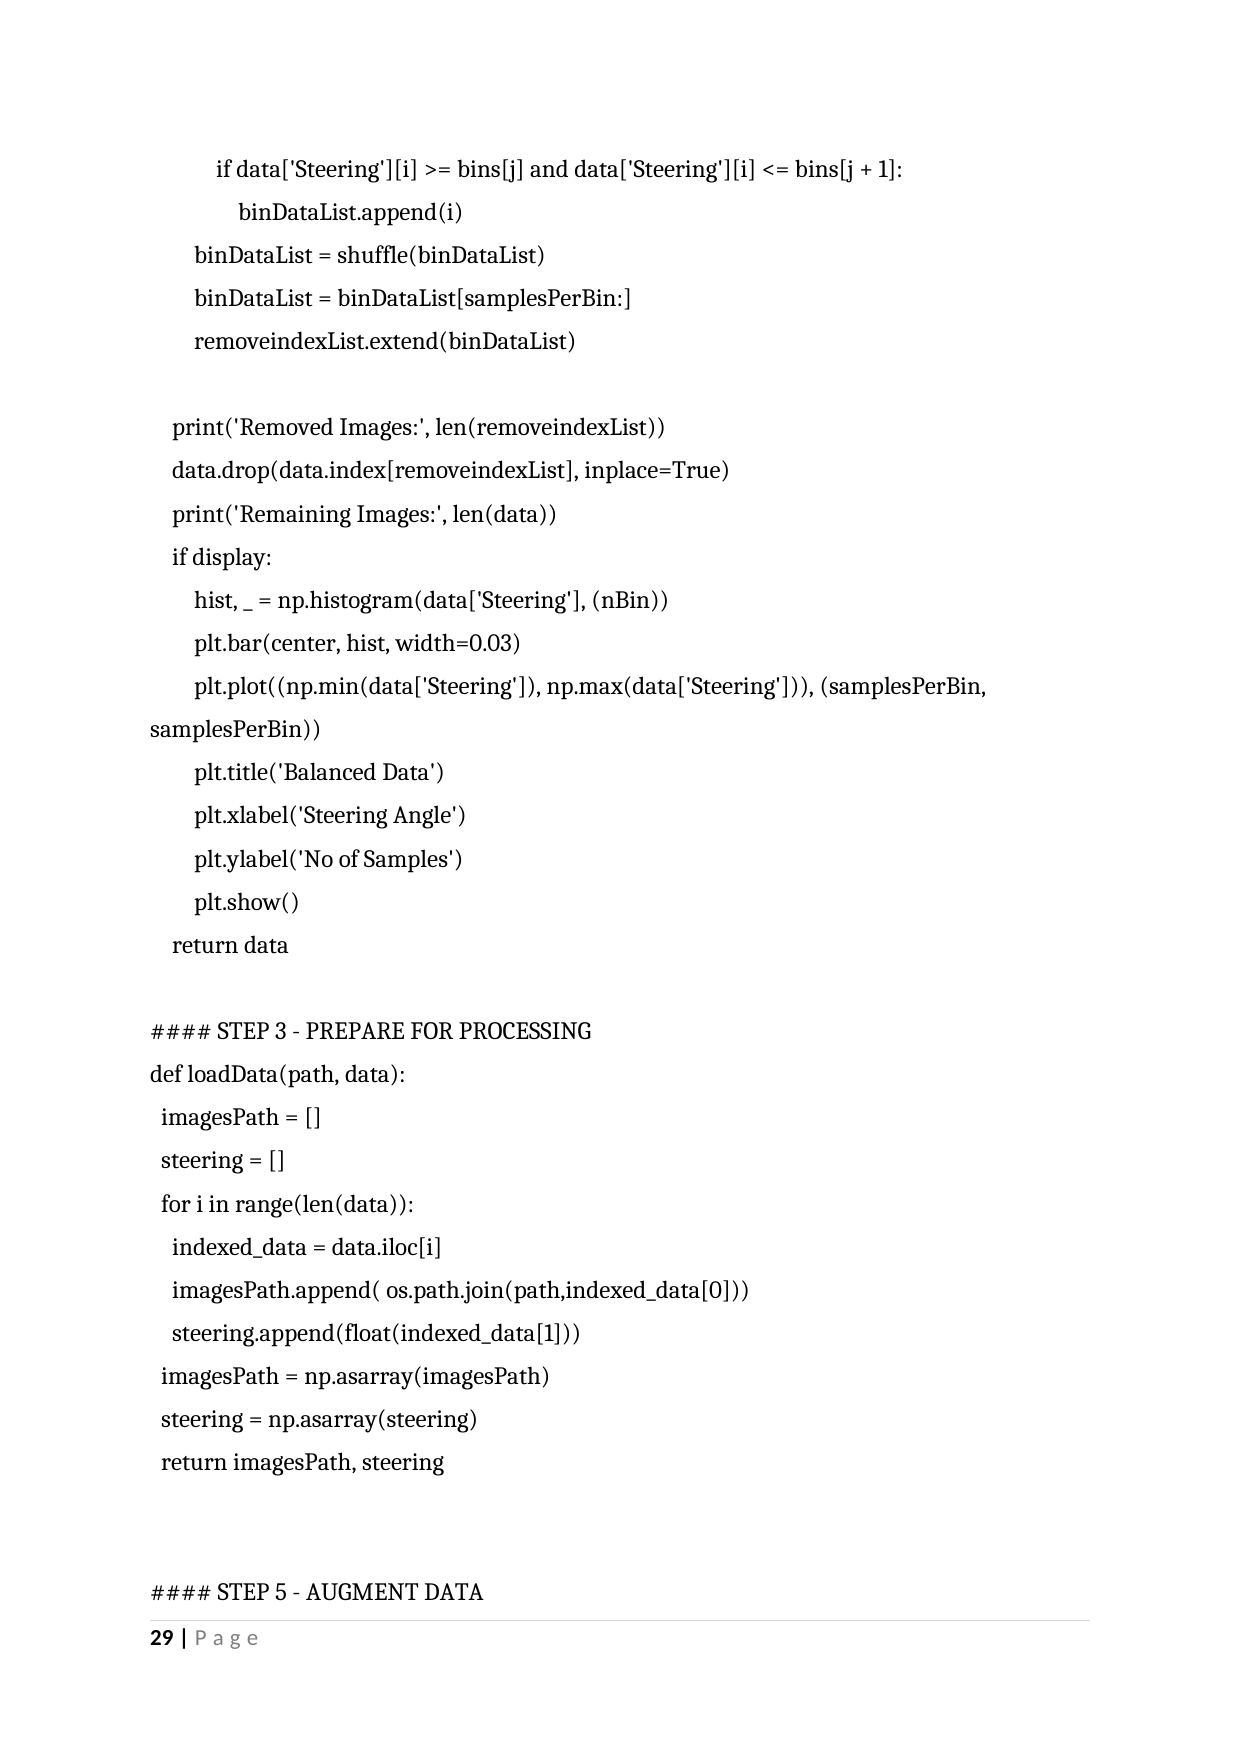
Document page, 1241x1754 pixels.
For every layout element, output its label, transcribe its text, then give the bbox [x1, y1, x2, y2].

text hist, _ = np.histogram(data['Steering'], (nBin)) [150, 586, 1090, 614]
text def loadData(path, data): [150, 1060, 1090, 1089]
text if display: [150, 543, 1090, 571]
text plt.show() [150, 888, 1090, 916]
text if data['Steering'][i] >= bins[j] and data['Steering'][i] <= bins[j + 1]: [150, 154, 1090, 183]
text plt.plot((np.min(data['Steering']), np.max(data['Steering'])), (samplesPerBin, samplesPerBin)) [150, 672, 1090, 744]
text indexed_data = data.iloc[i] [150, 1233, 1090, 1261]
text removeindexList.extend(binDataList) [150, 327, 1090, 356]
text steering = np.asarray(steering) [150, 1405, 1090, 1434]
text binDataList.append(i) [150, 198, 1090, 226]
text return imagesPath, steering [150, 1448, 1090, 1477]
text plt.xlabel('Steering Angle') [150, 801, 1090, 830]
text binDataList = binDataList[samplesPerBin:] [150, 284, 1090, 313]
text imagesPath = [] [150, 1103, 1090, 1132]
text steering.append(float(indexed_data[1])) [150, 1319, 1090, 1348]
text #### STEP 3 - PREPARE FOR PROCESSING [150, 1017, 1090, 1046]
text return data [150, 931, 1090, 959]
text plt.bar(center, hist, width=0.03) [150, 629, 1090, 658]
text imagesPath.append( os.path.join(path,indexed_data[0])) [150, 1276, 1090, 1304]
text data.drop(data.index[removeindexList], inplace=True) [150, 456, 1090, 485]
text print('Remaining Images:', len(data)) [150, 499, 1090, 528]
text plt.title('Balanced Data') [150, 758, 1090, 787]
text #### STEP 5 - AUGMENT DATA [150, 1578, 1090, 1606]
text steering = [] [150, 1146, 1090, 1175]
text print('Removed Images:', len(removeindexList)) [150, 413, 1090, 442]
text plt.ylabel('No of Samples') [150, 844, 1090, 873]
text imagesPath = np.asarray(imagesPath) [150, 1362, 1090, 1391]
text for i in range(len(data)): [150, 1189, 1090, 1218]
text binDataList = shuffle(binDataList) [150, 241, 1090, 269]
